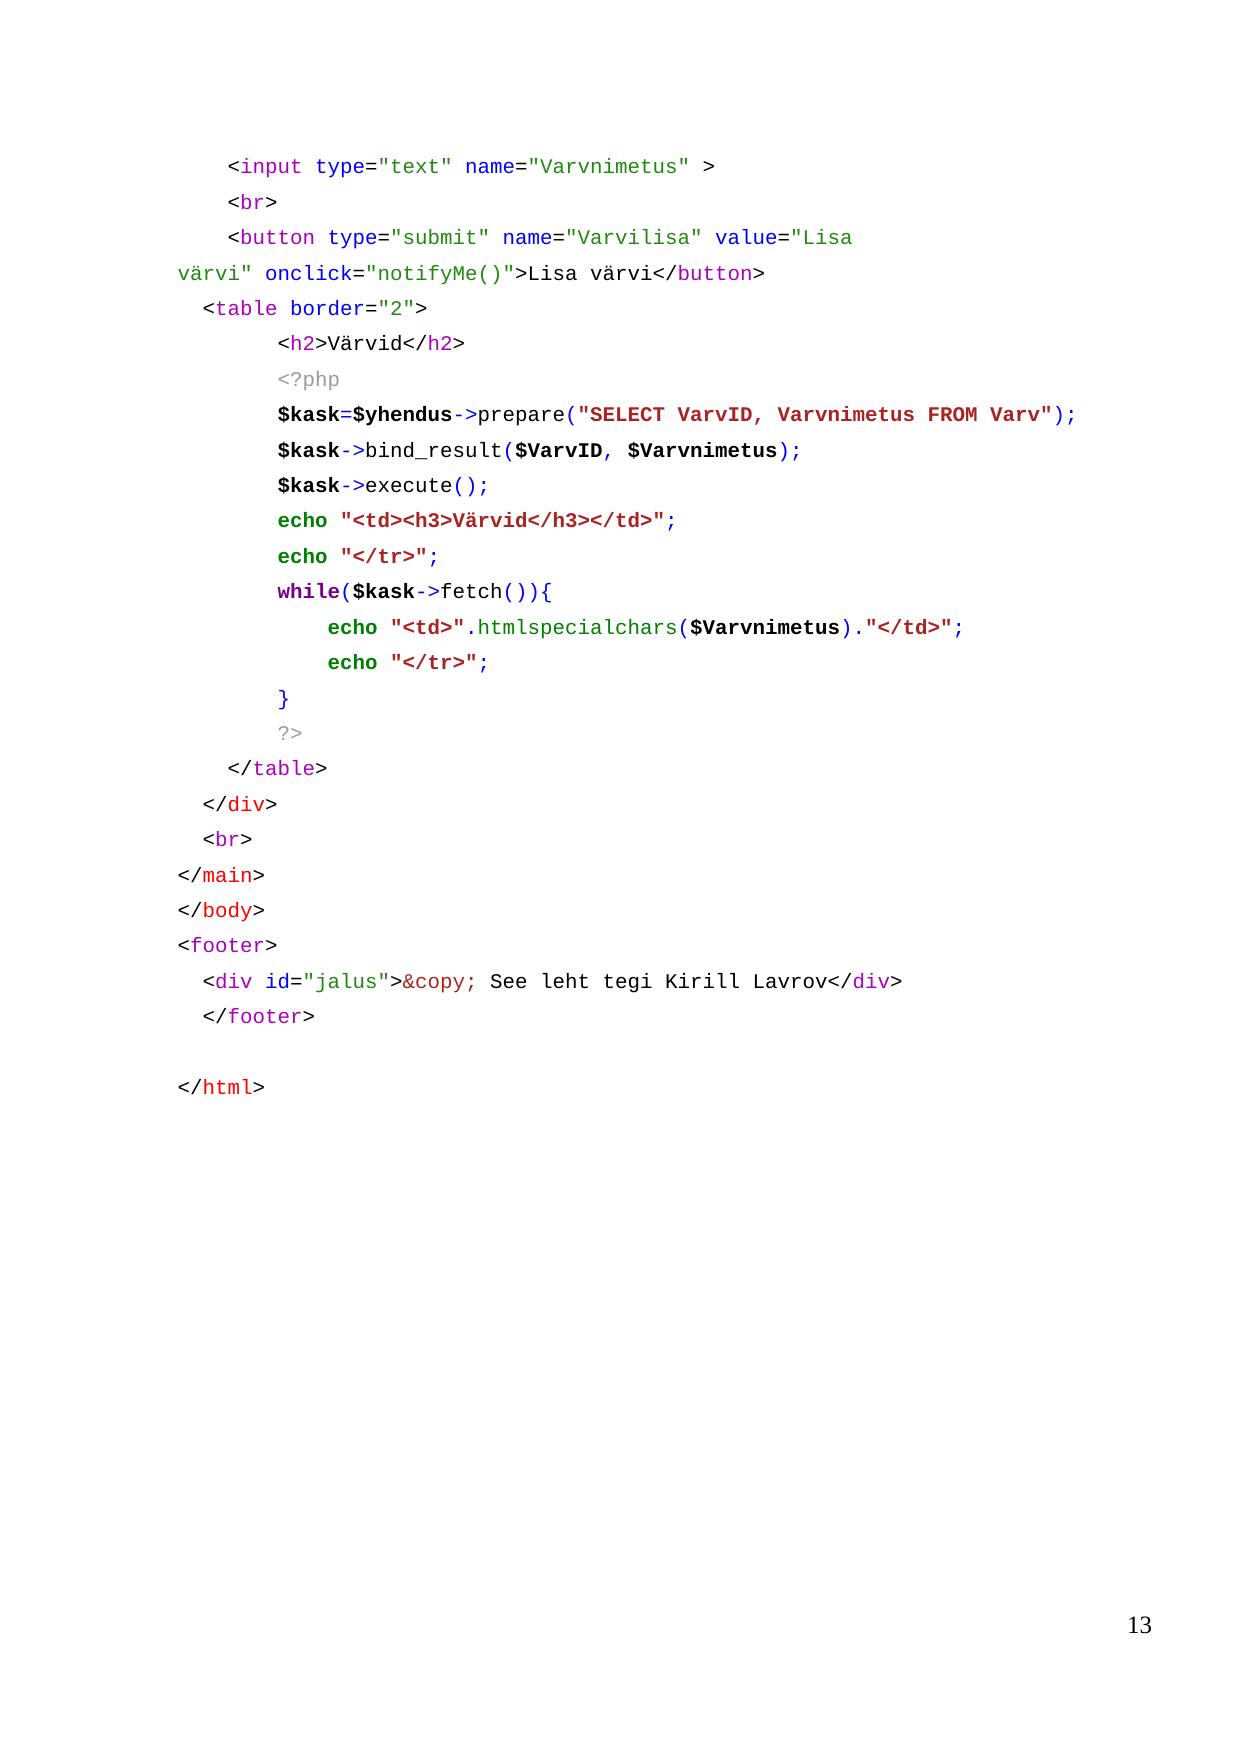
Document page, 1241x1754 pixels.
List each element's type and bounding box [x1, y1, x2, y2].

text [177, 156, 1152, 1101]
